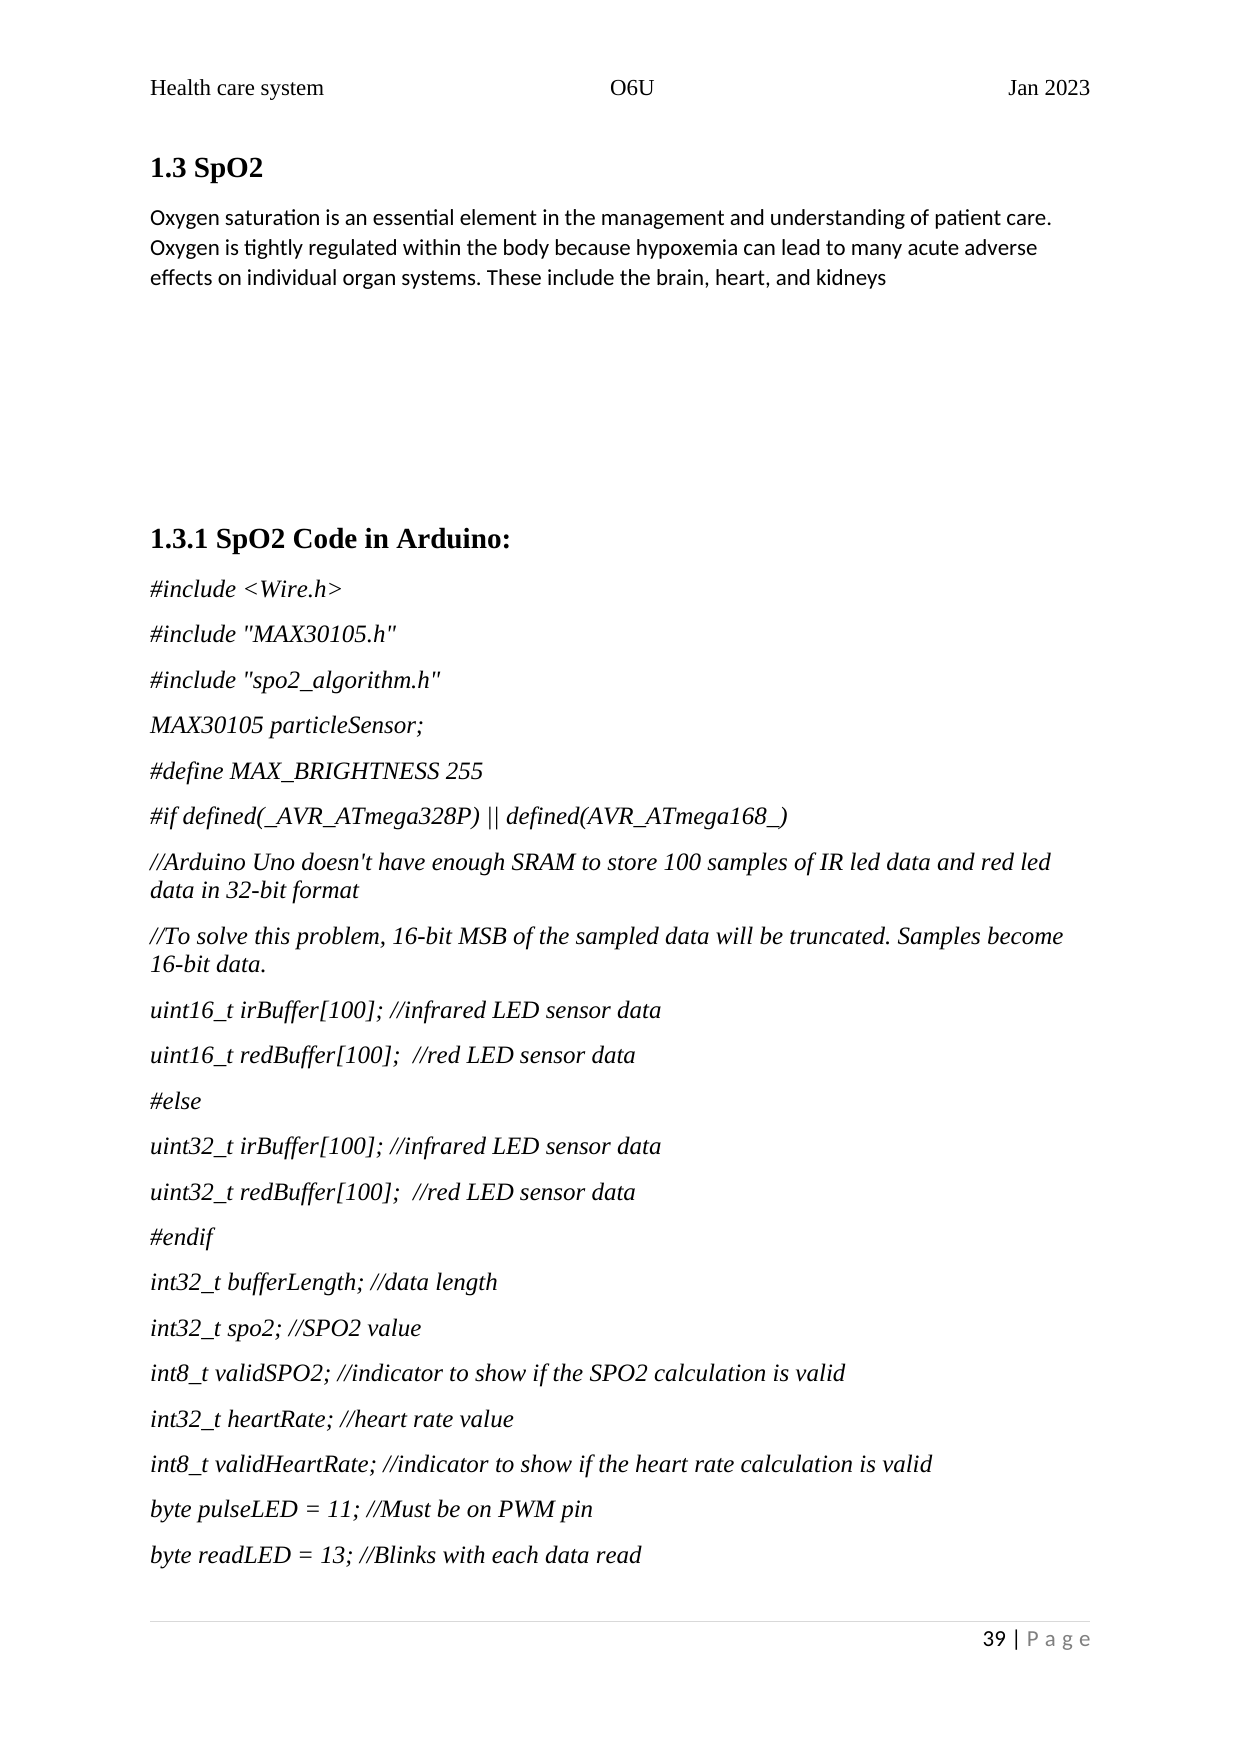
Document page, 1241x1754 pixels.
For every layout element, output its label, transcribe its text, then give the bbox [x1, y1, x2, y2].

text byte pulseLED = 11; //Must be on PWM pin [150, 1494, 1090, 1523]
text Oxygen saturation is an essential element in the management and understanding of patient care. Oxygen is tightly regulated within the body because hypoxemia can lead to many acute adverse effects on individual organ systems. These include the brain, heart, and kidneys [150, 203, 1090, 291]
text uint32_t redBuffer[100]; //red LED sensor data [150, 1177, 1090, 1205]
text #else [150, 1086, 1090, 1114]
text uint16_t redBuffer[100]; //red LED sensor data [150, 1040, 1090, 1069]
text int32_t bufferLength; //data length [150, 1267, 1090, 1296]
text #if defined(_AVR_ATmega328P) || defined(AVR_ATmega168_) [150, 801, 1090, 830]
text #include "spo2_algorithm.h" [150, 665, 1090, 694]
text int32_t spo2; //SPO2 value [150, 1313, 1090, 1342]
text 1.3 SpO2 [150, 150, 1090, 183]
text int8_t validHeartRate; //indicator to show if the heart rate calculation is valid [150, 1449, 1090, 1478]
text //To solve this problem, 16-bit MSB of the sampled data will be truncated. Samples become 16-bit data. [150, 921, 1090, 978]
text byte readLED = 13; //Blinks with each data read [150, 1540, 1090, 1569]
text #include "MAX30105.h" [150, 619, 1090, 648]
text #endif [150, 1222, 1090, 1251]
text int8_t validSPO2; //indicator to show if the SPO2 calculation is valid [150, 1358, 1090, 1387]
text uint16_t irBuffer[100]; //infrared LED sensor data [150, 995, 1090, 1024]
text #include <Wire.h> [150, 574, 1090, 603]
text uint32_t irBuffer[100]; //infrared LED sensor data [150, 1131, 1090, 1160]
text 1.3.1 SpO2 Code in Arduino: [150, 521, 1090, 555]
text //Arduino Uno doesn't have enough SRAM to store 100 samples of IR led data and red led data in 32-bit format [150, 847, 1090, 904]
text MAX30105 particleSensor; [150, 710, 1090, 739]
text int32_t heartRate; //heart rate value [150, 1404, 1090, 1432]
text #define MAX_BRIGHTNESS 255 [150, 756, 1090, 784]
